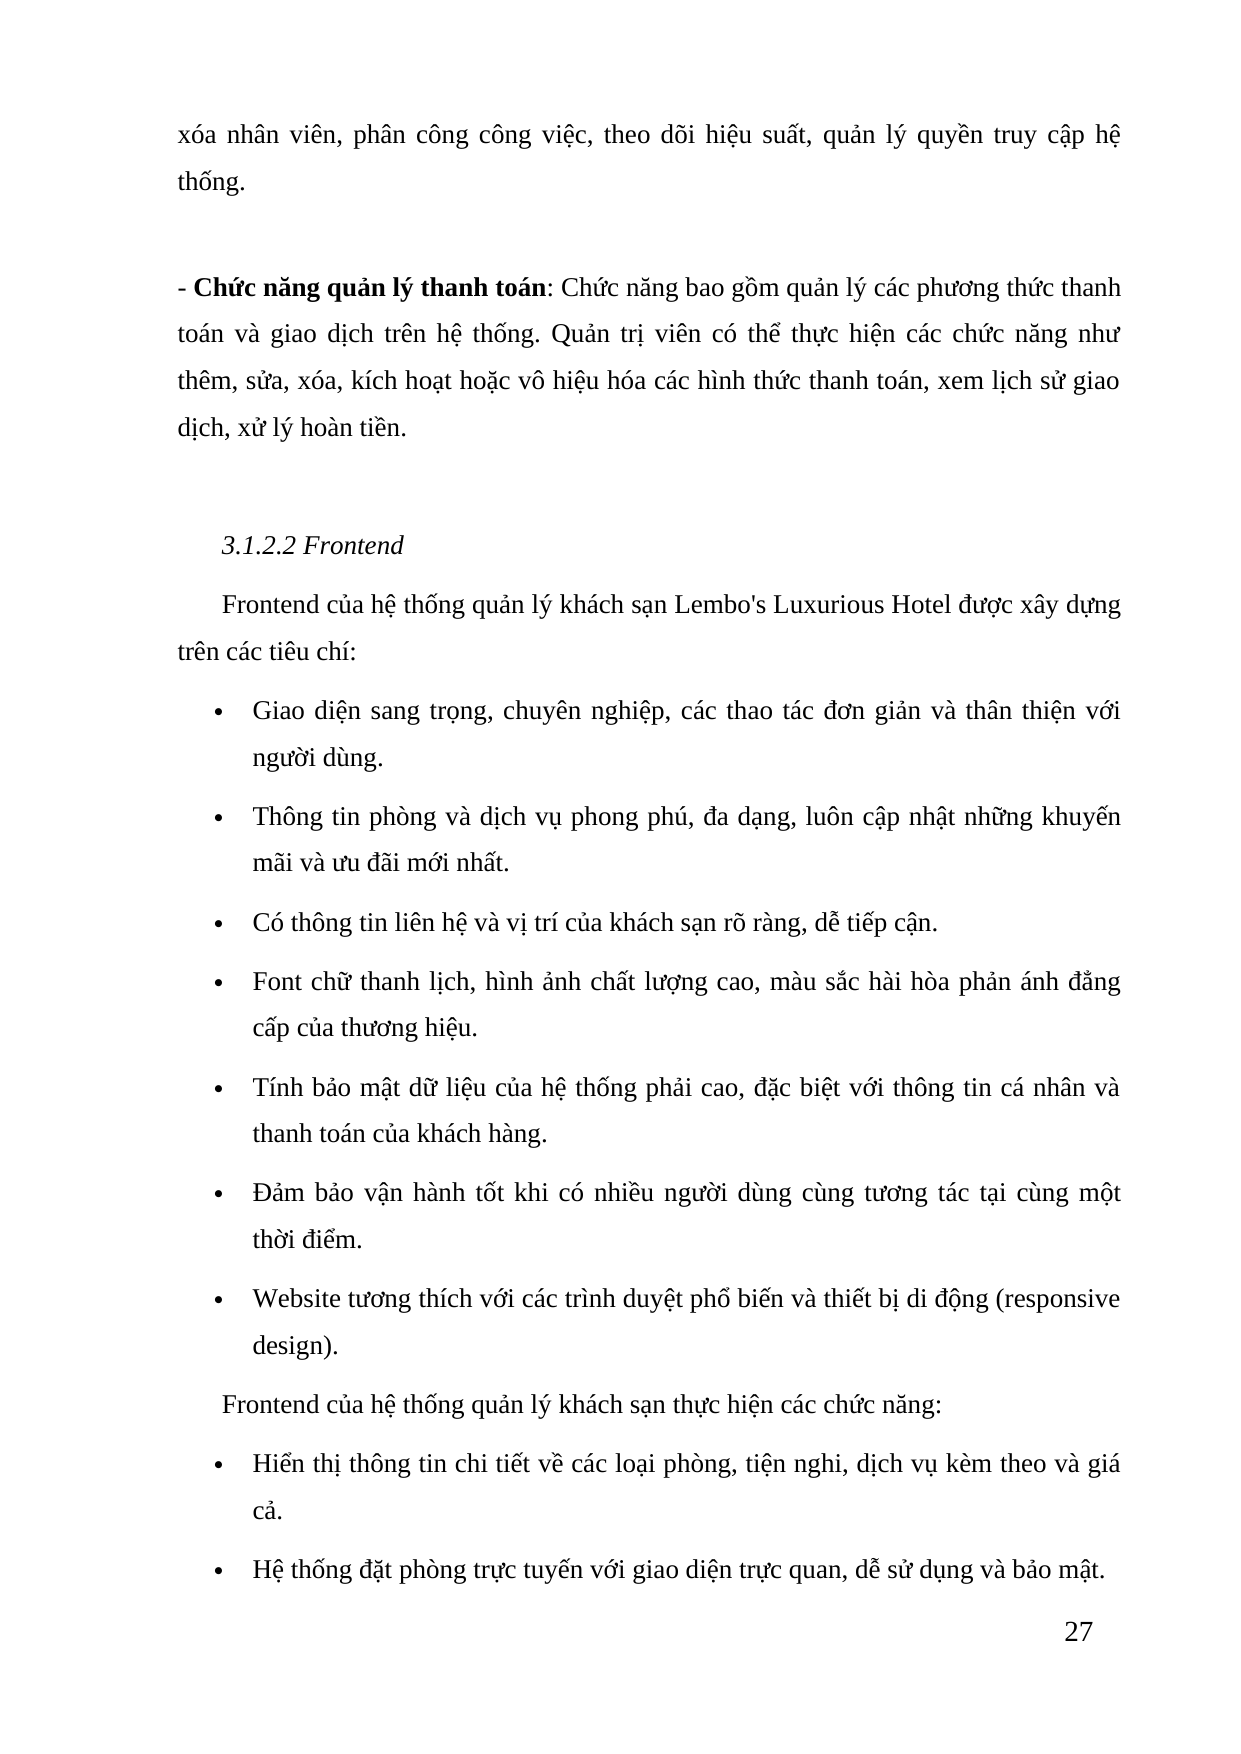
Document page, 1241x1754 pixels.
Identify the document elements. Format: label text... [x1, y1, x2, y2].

list Hệ thống đặt phòng trực tuyến với giao diện trực quan, dễ sử dụng và bảo mật. [215, 1553, 1122, 1584]
list Font chữ thanh lịch, hình ảnh chất lượng cao, màu sắc hài hòa phản ánh đẳng cấp của thương hiệu. [215, 965, 1122, 1043]
list Đảm bảo vận hành tốt khi có nhiều người dùng cùng tương tác tại cùng một thời điểm. [215, 1176, 1122, 1254]
list Có thông tin liên hệ và vị trí của khách sạn rõ ràng, dễ tiếp cận. [215, 906, 1122, 937]
list Thông tin phòng và dịch vụ phong phú, đa dạng, luôn cập nhật những khuyến mãi và ưu đãi mới nhất. [215, 800, 1122, 878]
list Giao diện sang trọng, chuyên nghiệp, các thao tác đơn giản và thân thiện với người dùng. [215, 694, 1122, 772]
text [177, 118, 1122, 196]
list Tính bảo mật dữ liệu của hệ thống phải cao, đặc biệt với thông tin cá nhân và thanh toán của khách hàng. [215, 1071, 1122, 1148]
list Hiển thị thông tin chi tiết về các loại phòng, tiện nghi, dịch vụ kèm theo và giá cả. [215, 1447, 1122, 1525]
text Frontend của hệ thống quản lý khách sạn thực hiện các chức năng: [177, 1388, 1122, 1419]
text Frontend của hệ thống quản lý khách sạn Lembo's Luxurious Hotel được xây dựng trên các tiêu chí: [177, 588, 1122, 666]
text 3.1.2.2 Frontend [177, 529, 1122, 560]
text - Chức năng quản lý thanh toán: Chức năng bao gồm quản lý các phương thức thanh toán và giao dịch trên hệ thống. Quản trị viên có thể thực hiện các chức năng như thêm, sửa, xóa, kích hoạt hoặc vô hiệu hóa các hình thức thanh toán, xem lịch sử giao dịch, xử lý hoàn tiền. [177, 224, 1122, 442]
list Website tương thích với các trình duyệt phổ biến và thiết bị di động (responsive design). [215, 1282, 1122, 1360]
